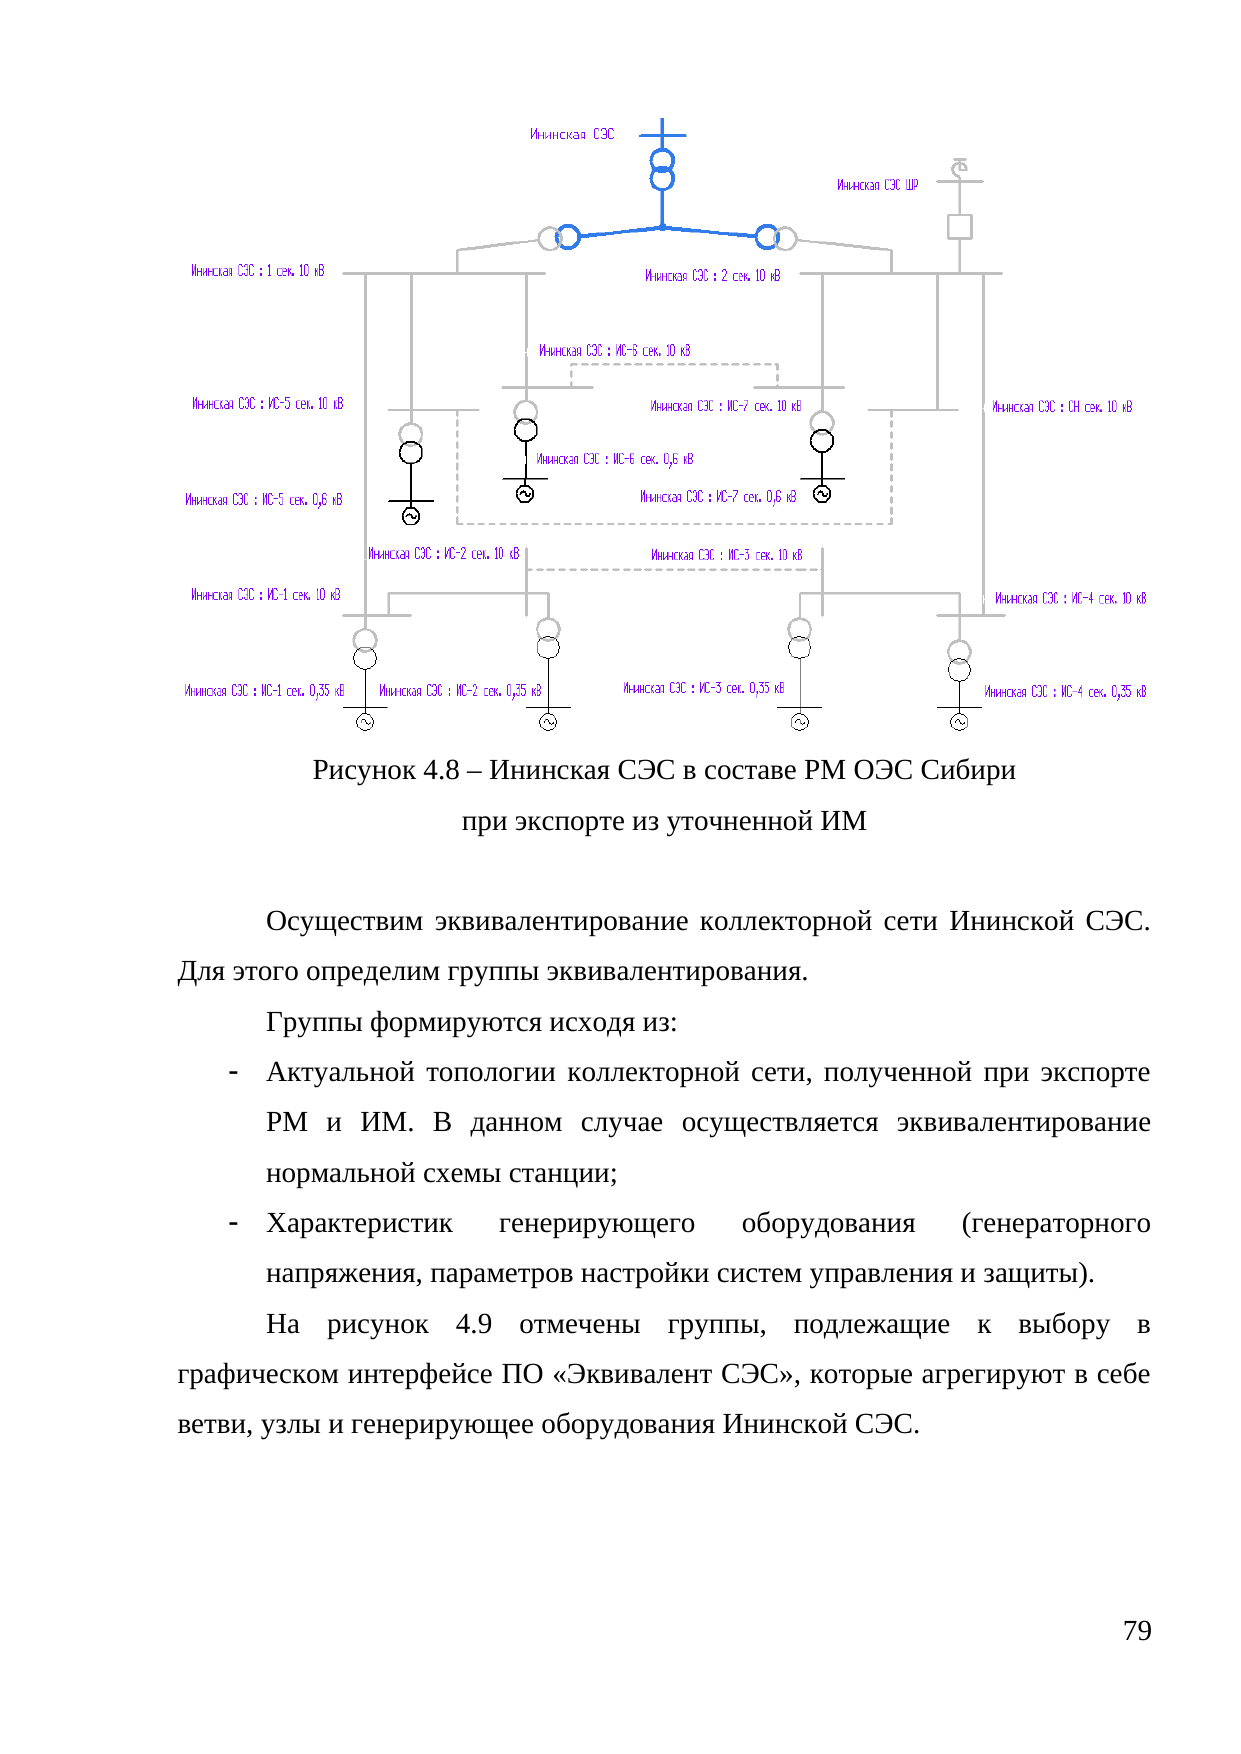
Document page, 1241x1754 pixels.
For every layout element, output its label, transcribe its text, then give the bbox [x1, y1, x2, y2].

picture [177, 118, 1152, 736]
list Характеристик генерирующего оборудования (генераторного напряжения, параметров настройки систем управления и защиты). [228, 1205, 1152, 1289]
text Рисунок 4.8 – Ининская СЭС в составе РМ ОЭС Сибири при экспорте из уточненной ИМ [177, 752, 1152, 836]
text На рисунок 4.9 отмечены группы, подлежащие к выбору в графическом интерфейсе ПО «Эквивалент СЭС», которые агрегируют в себе ветви, узлы и генерирующее оборудования Ининской СЭС. [177, 1306, 1152, 1440]
text Осуществим эквивалентирование коллекторной сети Ининской СЭС. Для этого определим группы эквивалентирования. [177, 903, 1152, 987]
list Актуальной топологии коллекторной сети, полученной при экспорте РМ и ИМ. В данном случае осуществляется эквивалентирование нормальной схемы станции; [228, 1054, 1152, 1188]
text Группы формируются исходя из: [177, 1004, 1152, 1037]
